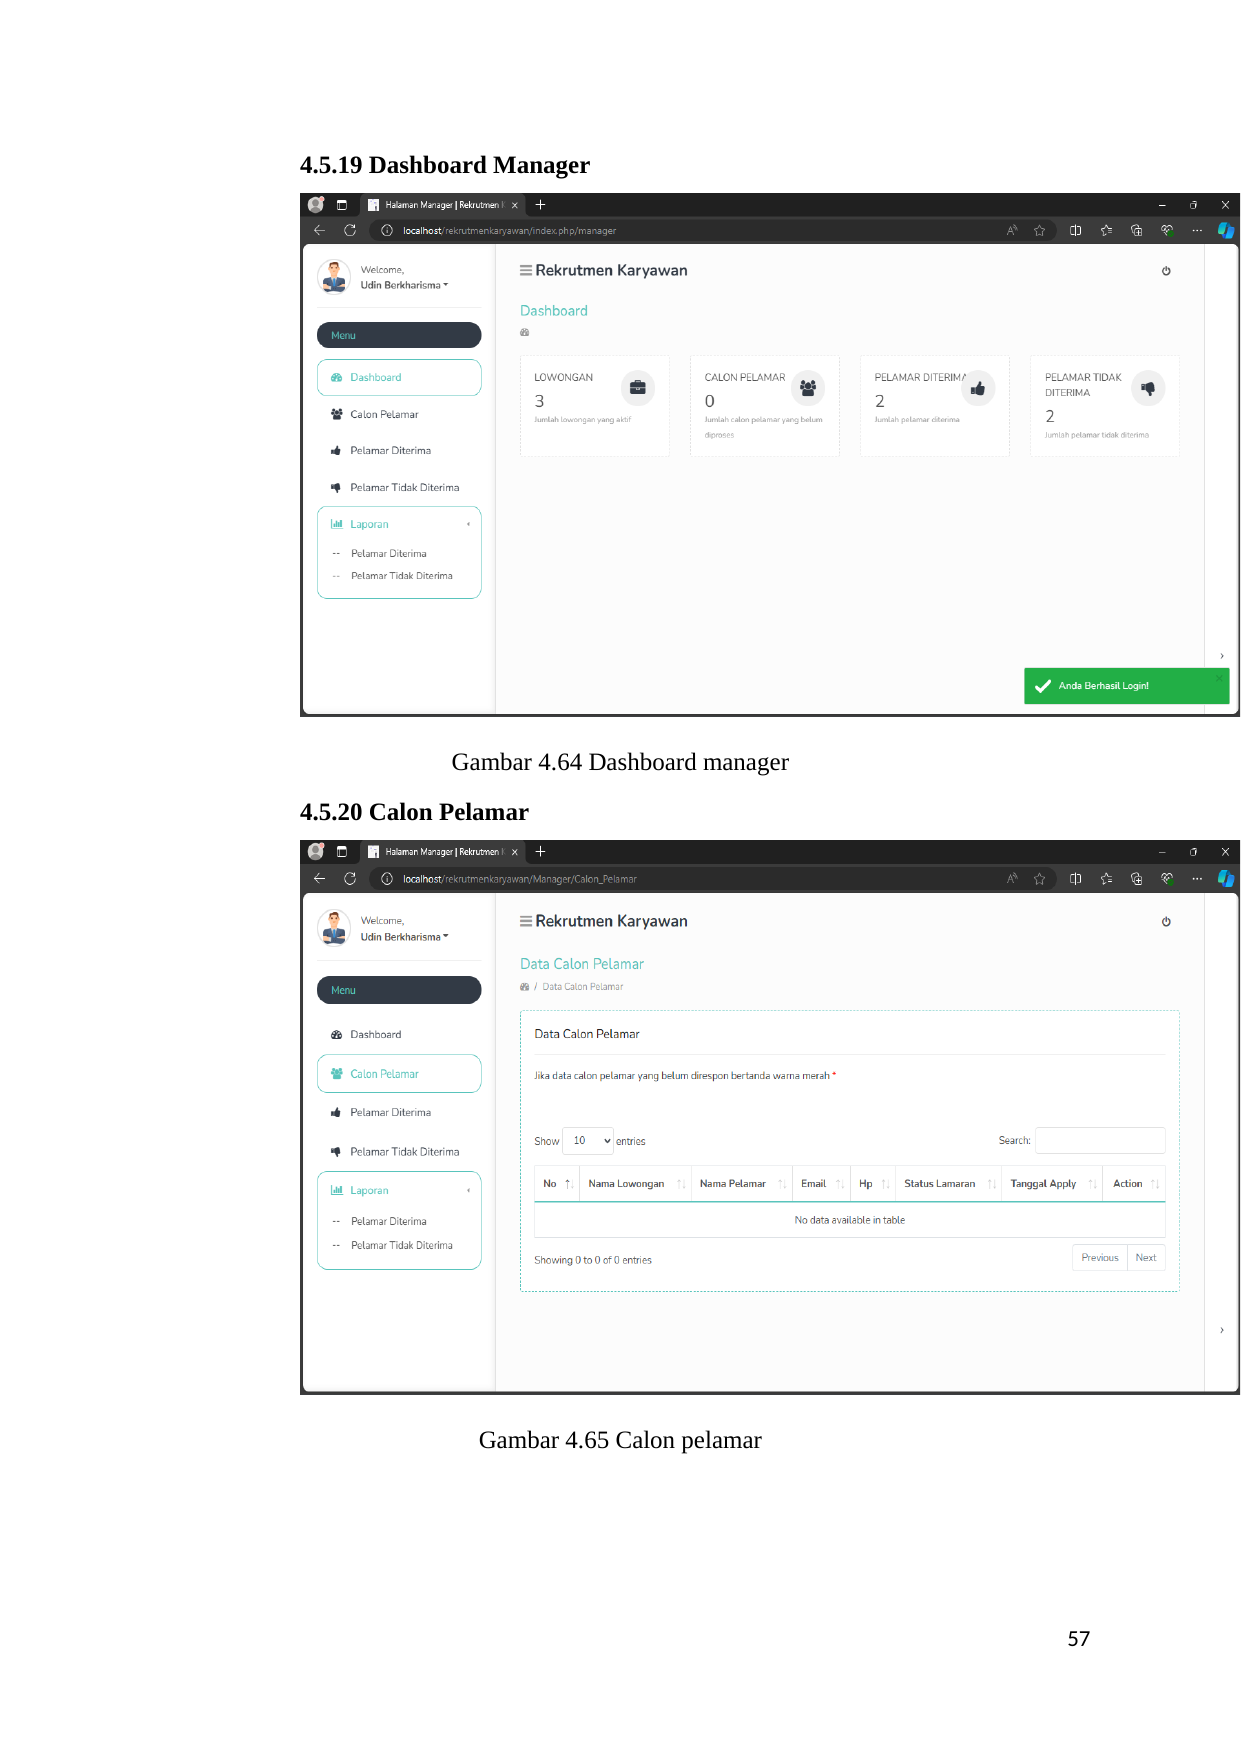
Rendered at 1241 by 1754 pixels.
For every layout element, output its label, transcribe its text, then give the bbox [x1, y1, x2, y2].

picture [300, 193, 1241, 717]
text Gambar 4.65 Calon pelamar [150, 1425, 1090, 1454]
text Gambar 4.64 Dashboard manager [150, 747, 1090, 776]
picture [300, 840, 1241, 1395]
text 4.5.19 Dashboard Manager [225, 150, 1090, 179]
text 4.5.20 Calon Pelamar [225, 797, 1090, 826]
